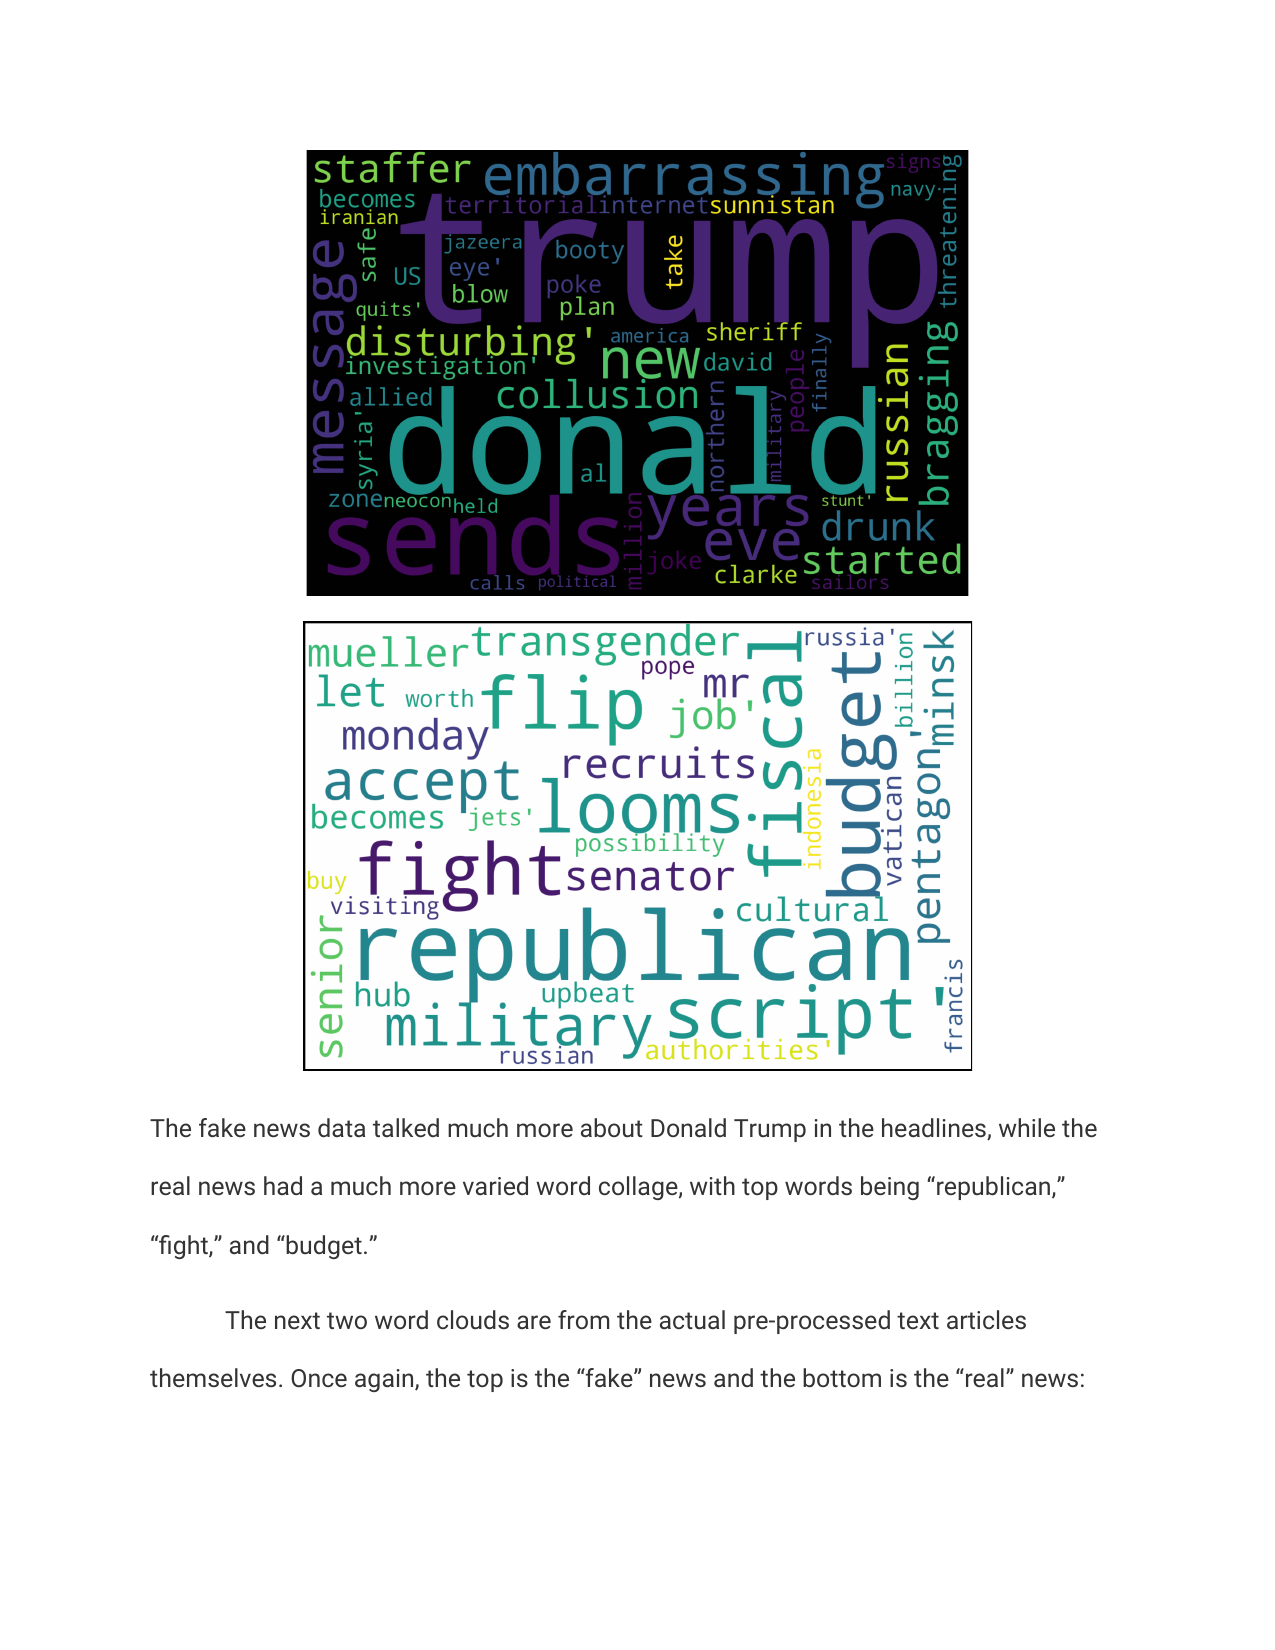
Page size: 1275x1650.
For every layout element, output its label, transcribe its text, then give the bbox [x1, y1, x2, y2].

picture [306, 150, 969, 596]
picture [303, 621, 973, 1071]
text The fake news data talked much more about Donald Trump in the headlines, while the real news had a much more varied word collage, with top words being “republican,” “fight,” and “budget.” [150, 1114, 1125, 1260]
text The next two word clouds are from the actual pre-processed text articles themselves. Once again, the top is the “fake” news and the bottom is the “real” news: [150, 1306, 1125, 1394]
